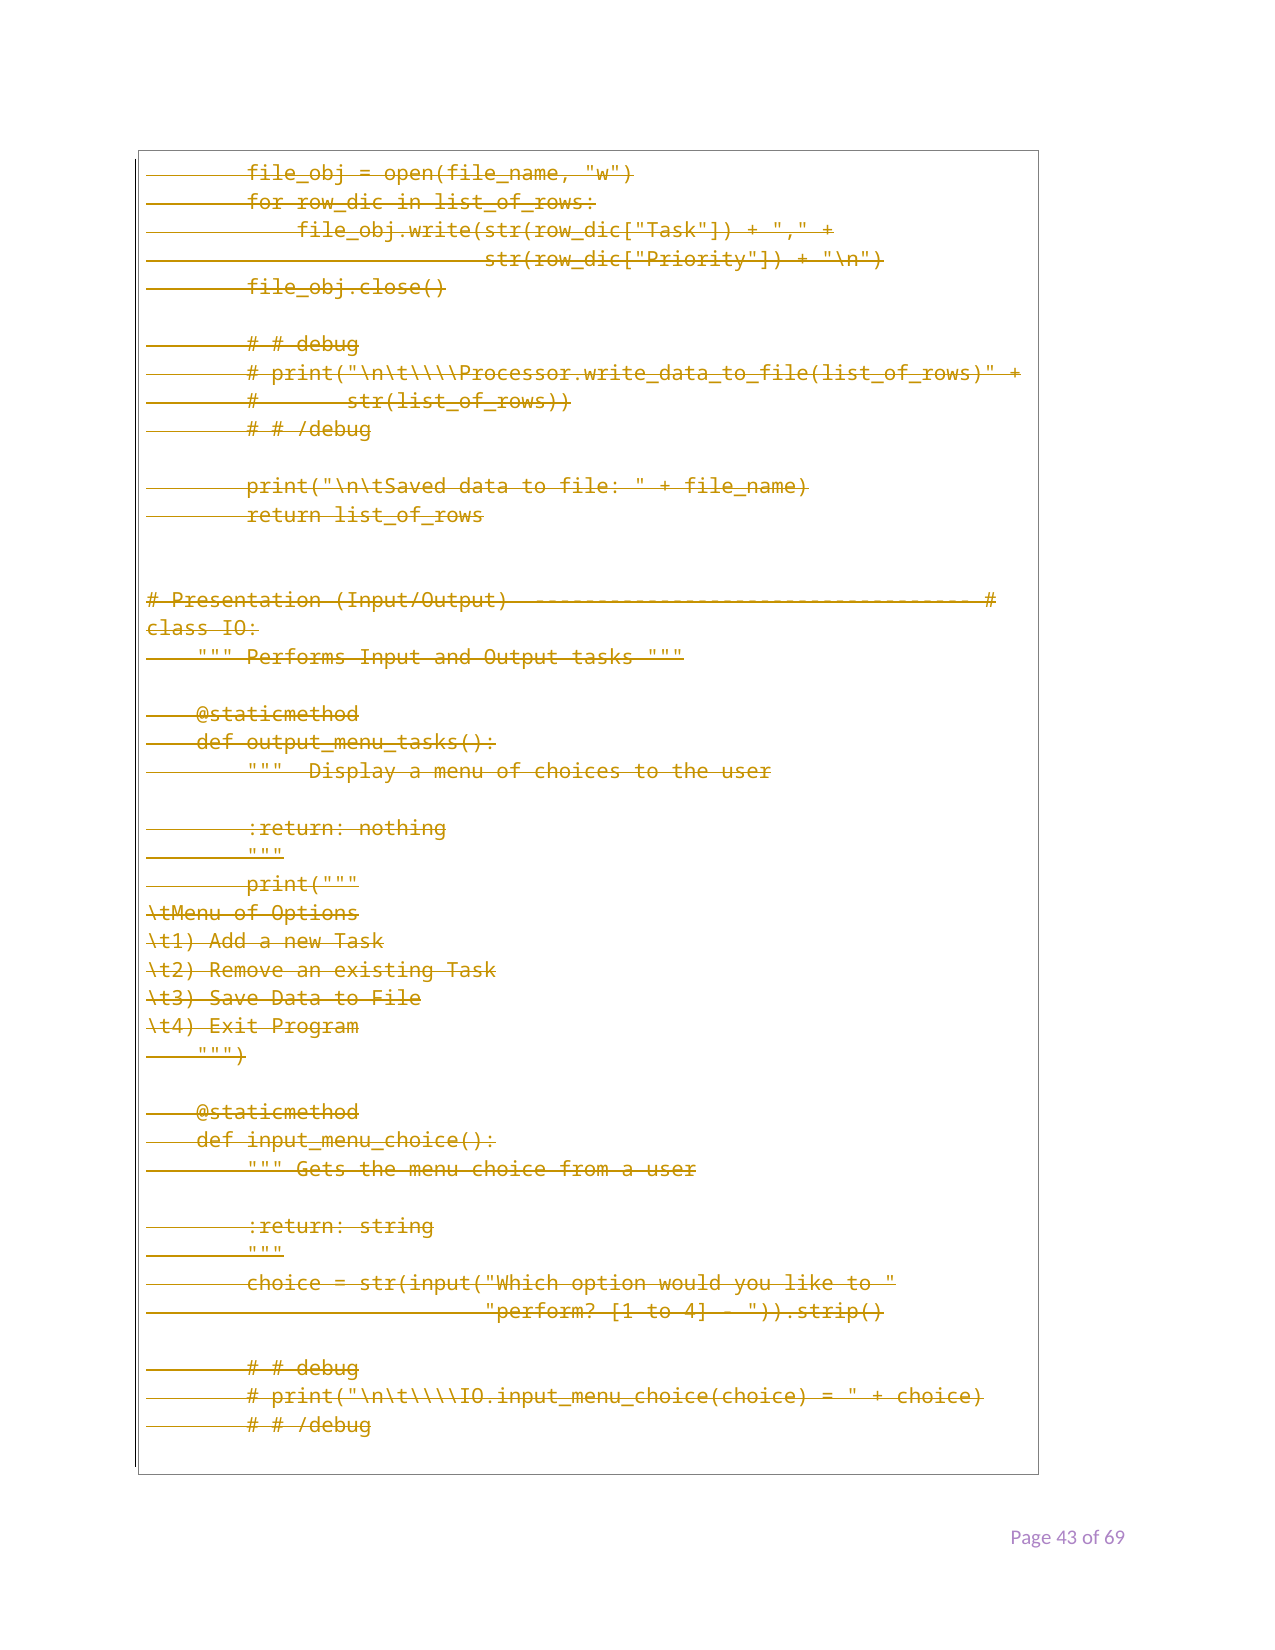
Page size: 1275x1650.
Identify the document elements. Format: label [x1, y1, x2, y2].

table_header [139, 151, 1038, 1474]
